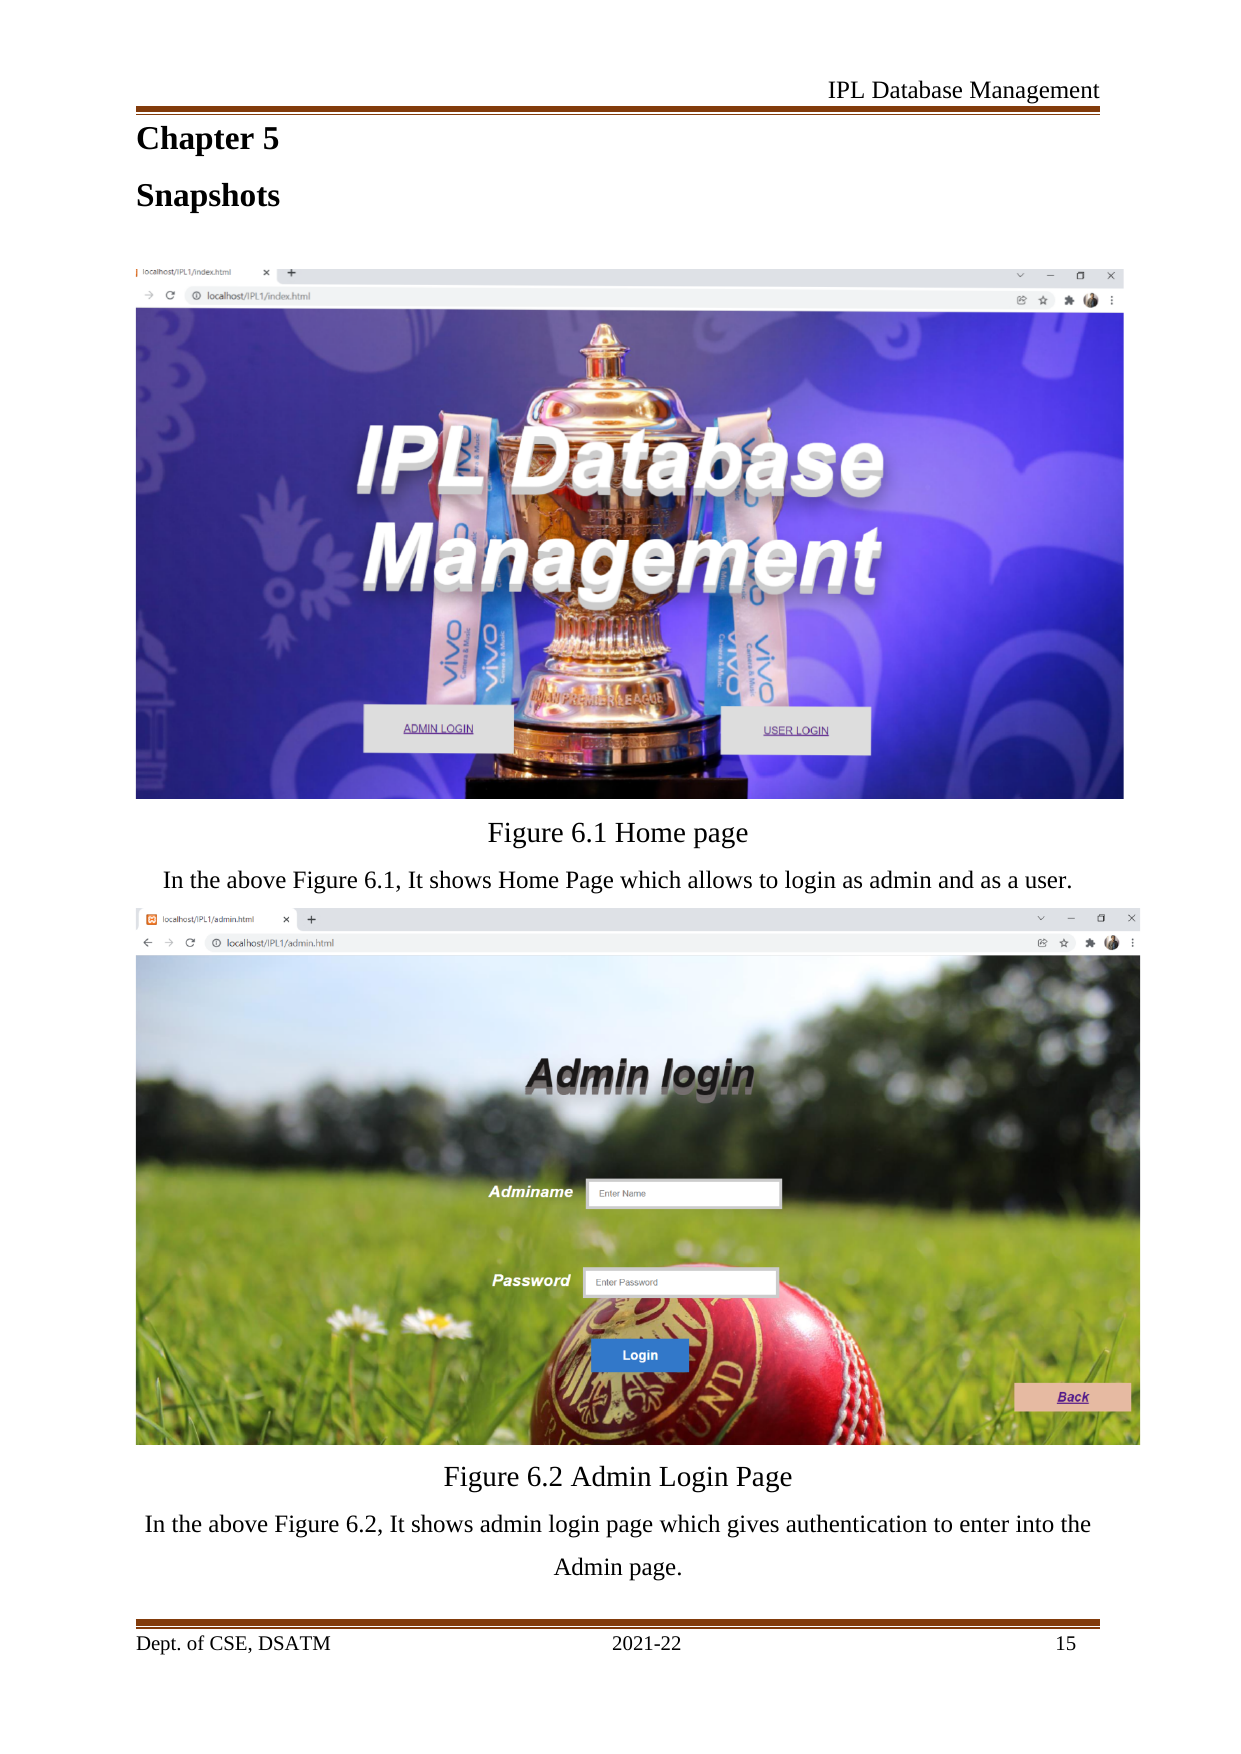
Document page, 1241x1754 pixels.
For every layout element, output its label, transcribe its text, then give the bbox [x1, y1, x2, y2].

text In the above Figure 6.2, It shows admin login page which gives authentication to enter into the Admin page. [136, 1509, 1100, 1581]
picture [135, 269, 1124, 799]
text Chapter 5 [136, 118, 1100, 156]
text Figure 6.1 Home page [136, 799, 1100, 848]
text Snapshots [136, 176, 1100, 214]
picture [135, 908, 1141, 1445]
text Figure 6.2 Admin Login Page [136, 1459, 1100, 1493]
text In the above Figure 6.1, It shows Home Page which allows to login as admin and as a user. [136, 865, 1100, 894]
